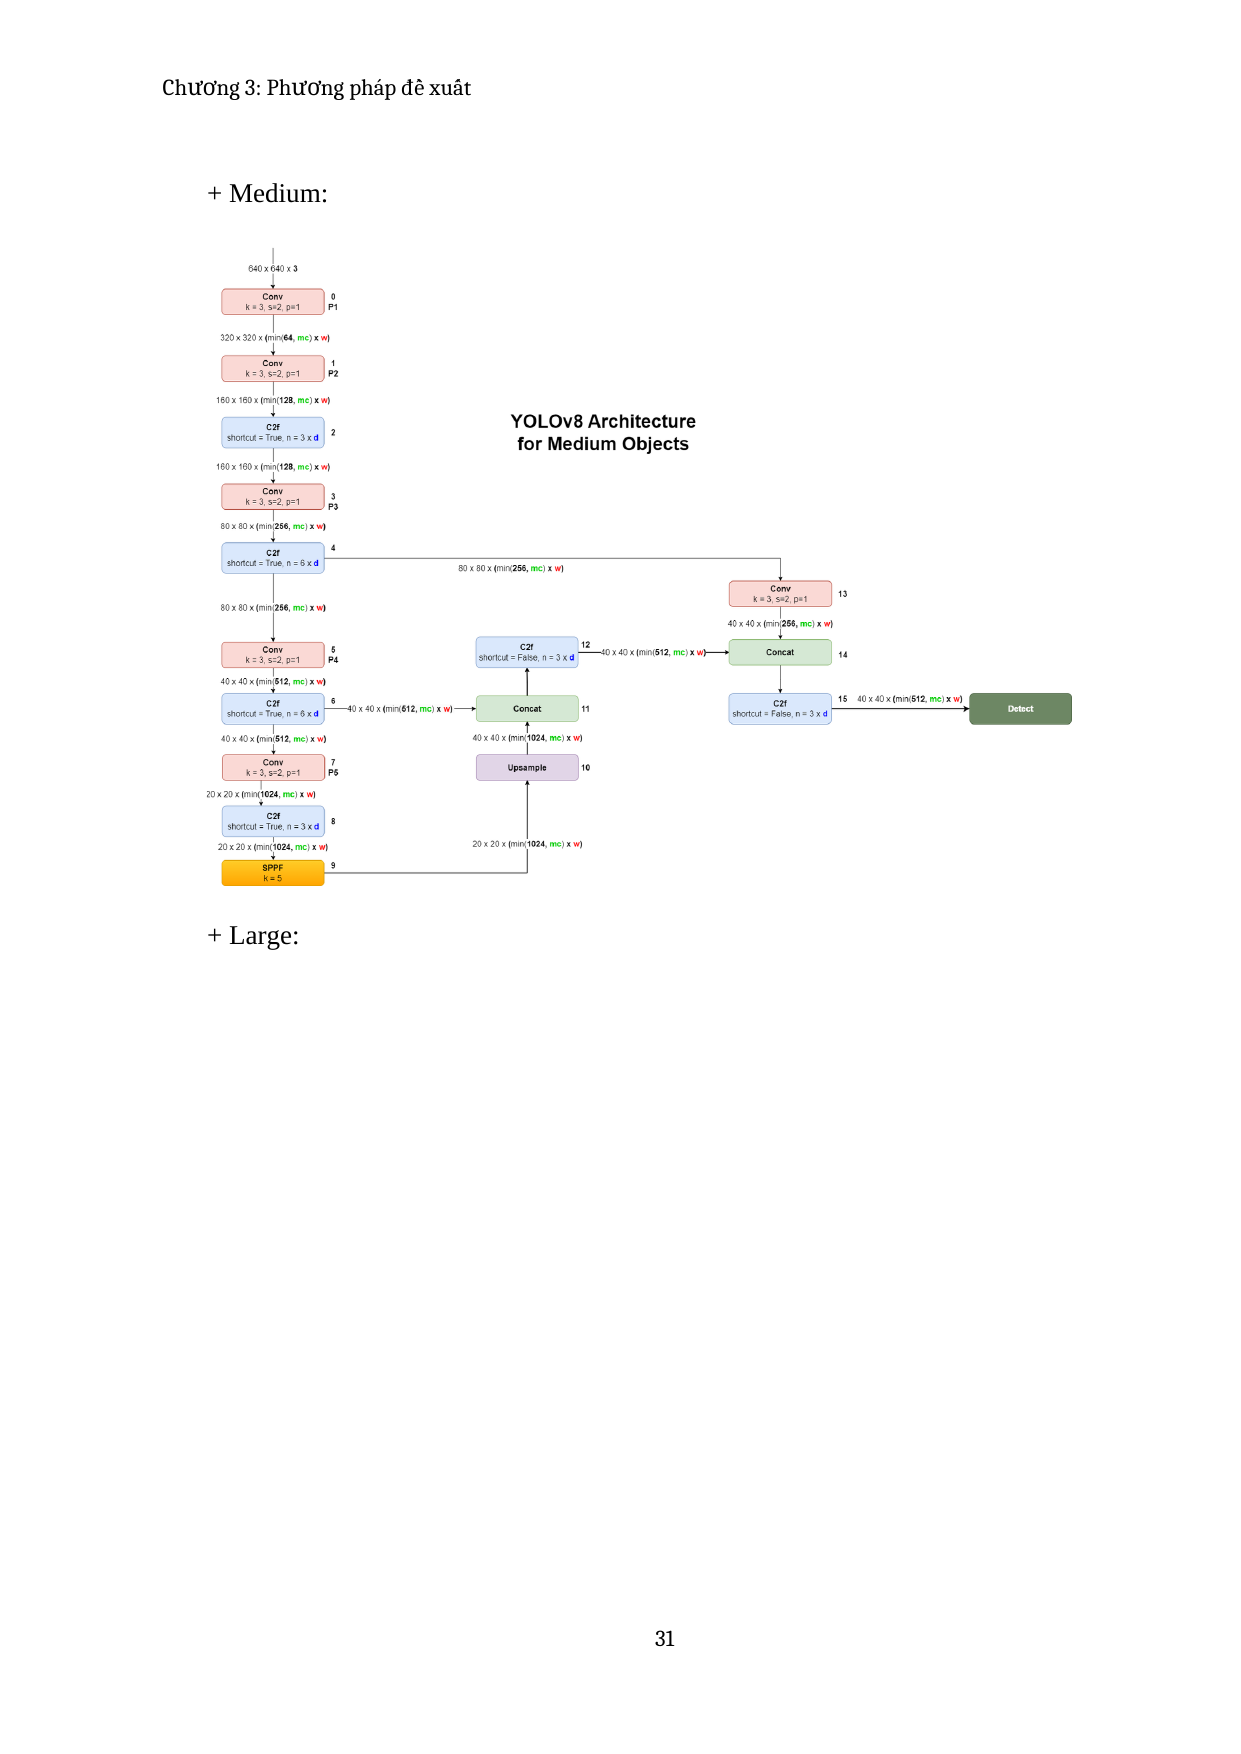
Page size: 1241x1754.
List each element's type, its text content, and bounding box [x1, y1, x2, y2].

text + Large: [207, 919, 1122, 951]
picture [206, 244, 1072, 886]
text + Medium: [207, 177, 1122, 208]
